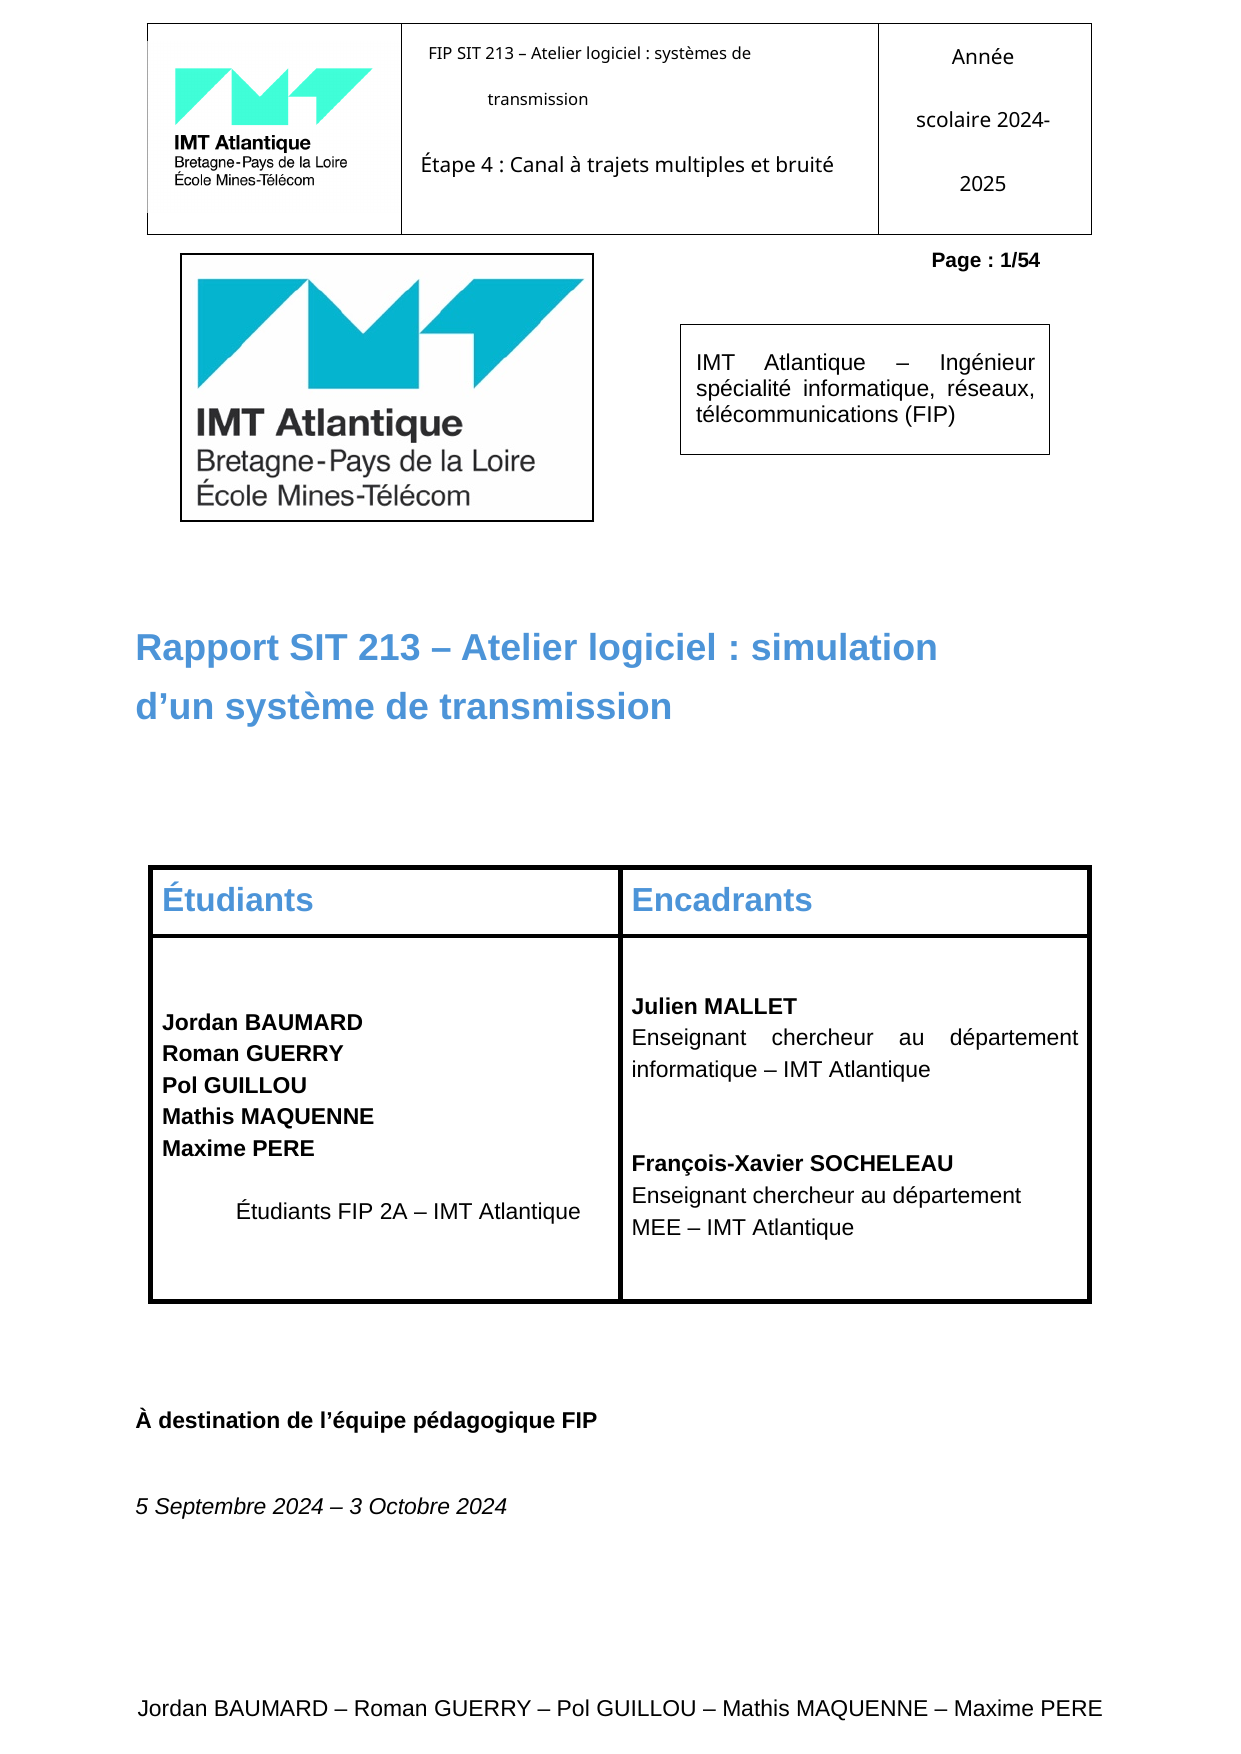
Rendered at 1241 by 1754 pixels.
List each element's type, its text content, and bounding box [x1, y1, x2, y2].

text Rapport SIT 213 – Atelier logiciel : simulation [135, 625, 1105, 668]
text À destination de l’équipe pédagogique FIP [135, 1407, 1105, 1433]
table_cell Julien MALLET Enseignant chercheur au département informatique – IMT Atlantique François-Xavier SOCHELEAU Enseignant chercheur au département MEE – IMT Atlantique [623, 938, 1087, 1299]
table_header Étudiants [153, 870, 618, 934]
text d’un système de transmission [135, 684, 1105, 728]
text 5 Septembre 2024 – 3 Octobre 2024 [135, 1493, 1105, 1519]
picture [182, 255, 592, 520]
table_header Encadrants [623, 870, 1087, 934]
picture [147, 41, 401, 213]
table_cell Jordan BAUMARD Roman GUERRY Pol GUILLOU Mathis MAQUENNE Maxime PERE Étudiants FIP 2A – IMT Atlantique [153, 938, 618, 1299]
